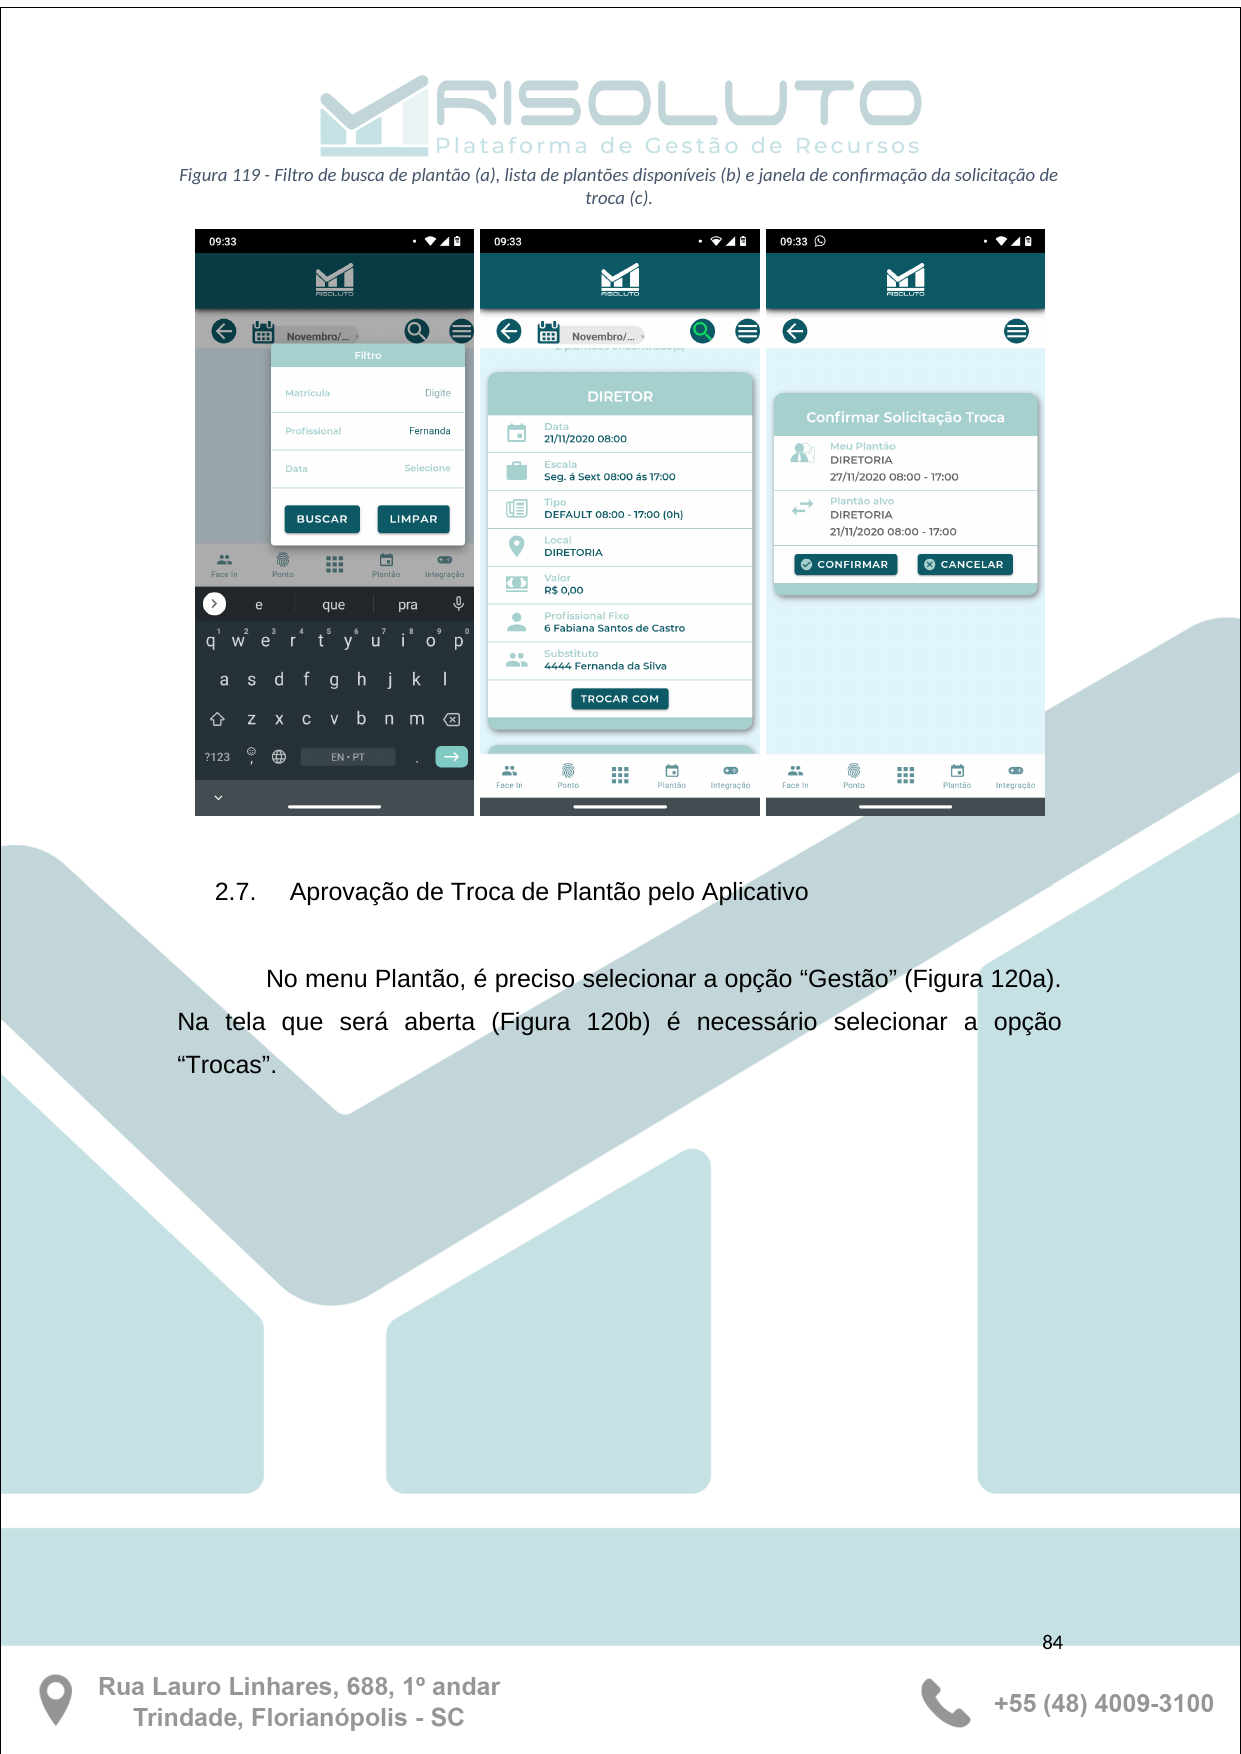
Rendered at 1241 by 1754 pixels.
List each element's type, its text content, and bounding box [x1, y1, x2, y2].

text Figura 119 - Filtro de busca de plantão (a), lista de plantões disponíveis (b) e janela de confirmação da solicitação de troca (c). [177, 163, 1063, 209]
subtitle Aprovação de Troca de Plantão pelo Aplicativo [214, 877, 1063, 906]
picture [1, 8, 1240, 1754]
text No menu Plantão, é preciso selecionar a opção “Gestão” (Figura 120a). Na tela que será aberta (Figura 120b) é necessário selecionar a opção “Trocas”. [177, 963, 1063, 1078]
